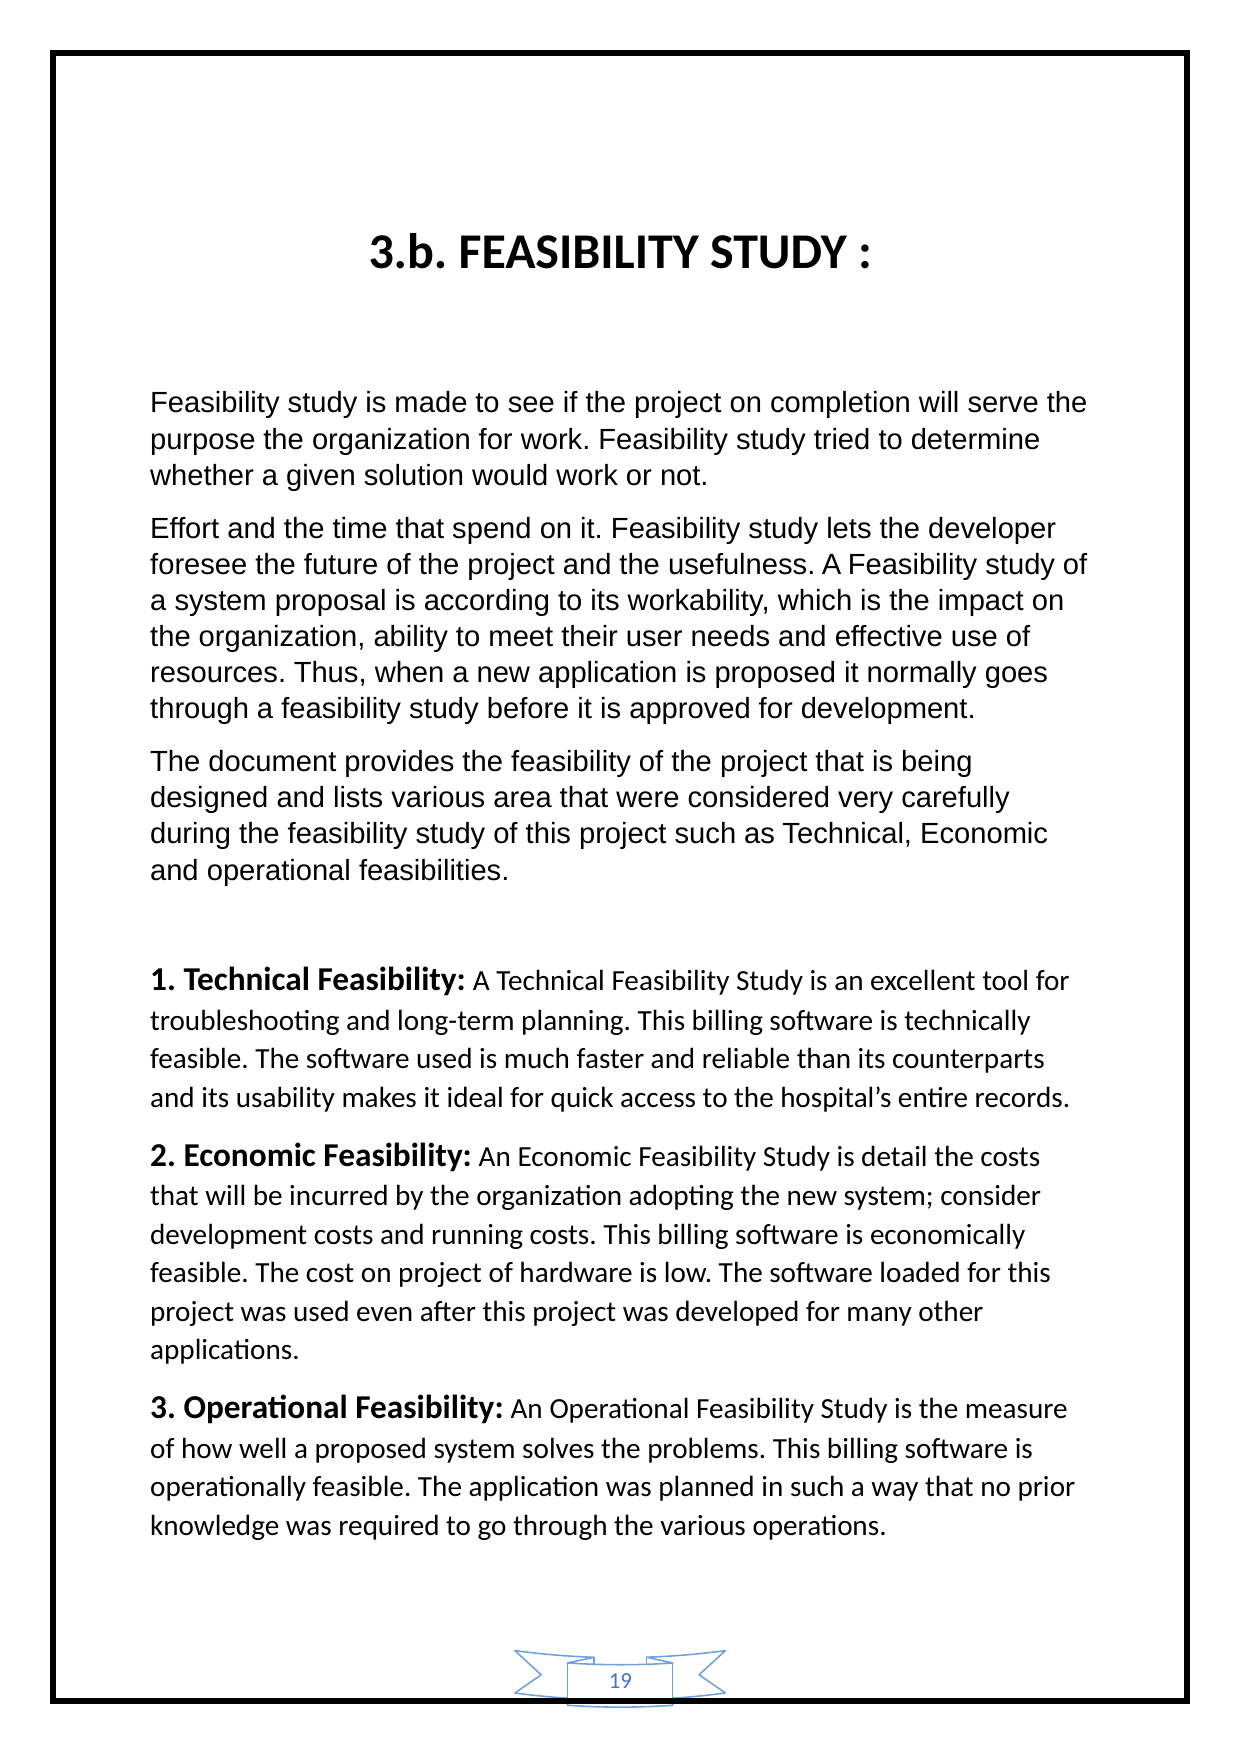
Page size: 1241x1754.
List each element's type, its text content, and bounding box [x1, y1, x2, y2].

text 3. Operational Feasibility: An Operational Feasibility Study is the measure of how well a proposed system solves the problems. This billing software is operationally feasible. The application was planned in such a way that no prior knowledge was required to go through the various operations. [150, 1386, 1090, 1542]
text The document provides the feasibility of the project that is being designed and lists various area that were considered very carefully during the feasibility study of this project such as Technical, Economic and operational feasibilities. [150, 744, 1090, 886]
text 1. Technical Feasibility: A Technical Feasibility Study is an excellent tool for troubleshooting and long-term planning. This billing software is technically feasible. The software used is much faster and reliable than its counterparts and its usability makes it ideal for quick access to the hospital’s entire records. [150, 958, 1090, 1114]
subtitle 3.b. FEASIBILITY STUDY : [150, 220, 1090, 281]
text Feasibility study is made to see if the project on completion will serve the purpose the organization for work. Feasibility study tried to determine whether a given solution would work or not. [150, 386, 1090, 491]
text 2. Economic Feasibility: An Economic Feasibility Study is detail the costs that will be incurred by the organization adopting the new system; consider development costs and running costs. This billing software is economically feasible. The cost on project of hardware is low. The software loaded for this project was used even after this project was developed for many other applications. [150, 1134, 1090, 1367]
text Effort and the time that spend on it. Feasibility study lets the developer foresee the future of the project and the usefulness. A Feasibility study of a system proposal is according to its workability, which is the impact on the organization, ability to meet their user needs and effective use of resources. Thus, when a new application is proposed it normally goes through a feasibility study before it is approved for development. [150, 511, 1090, 725]
